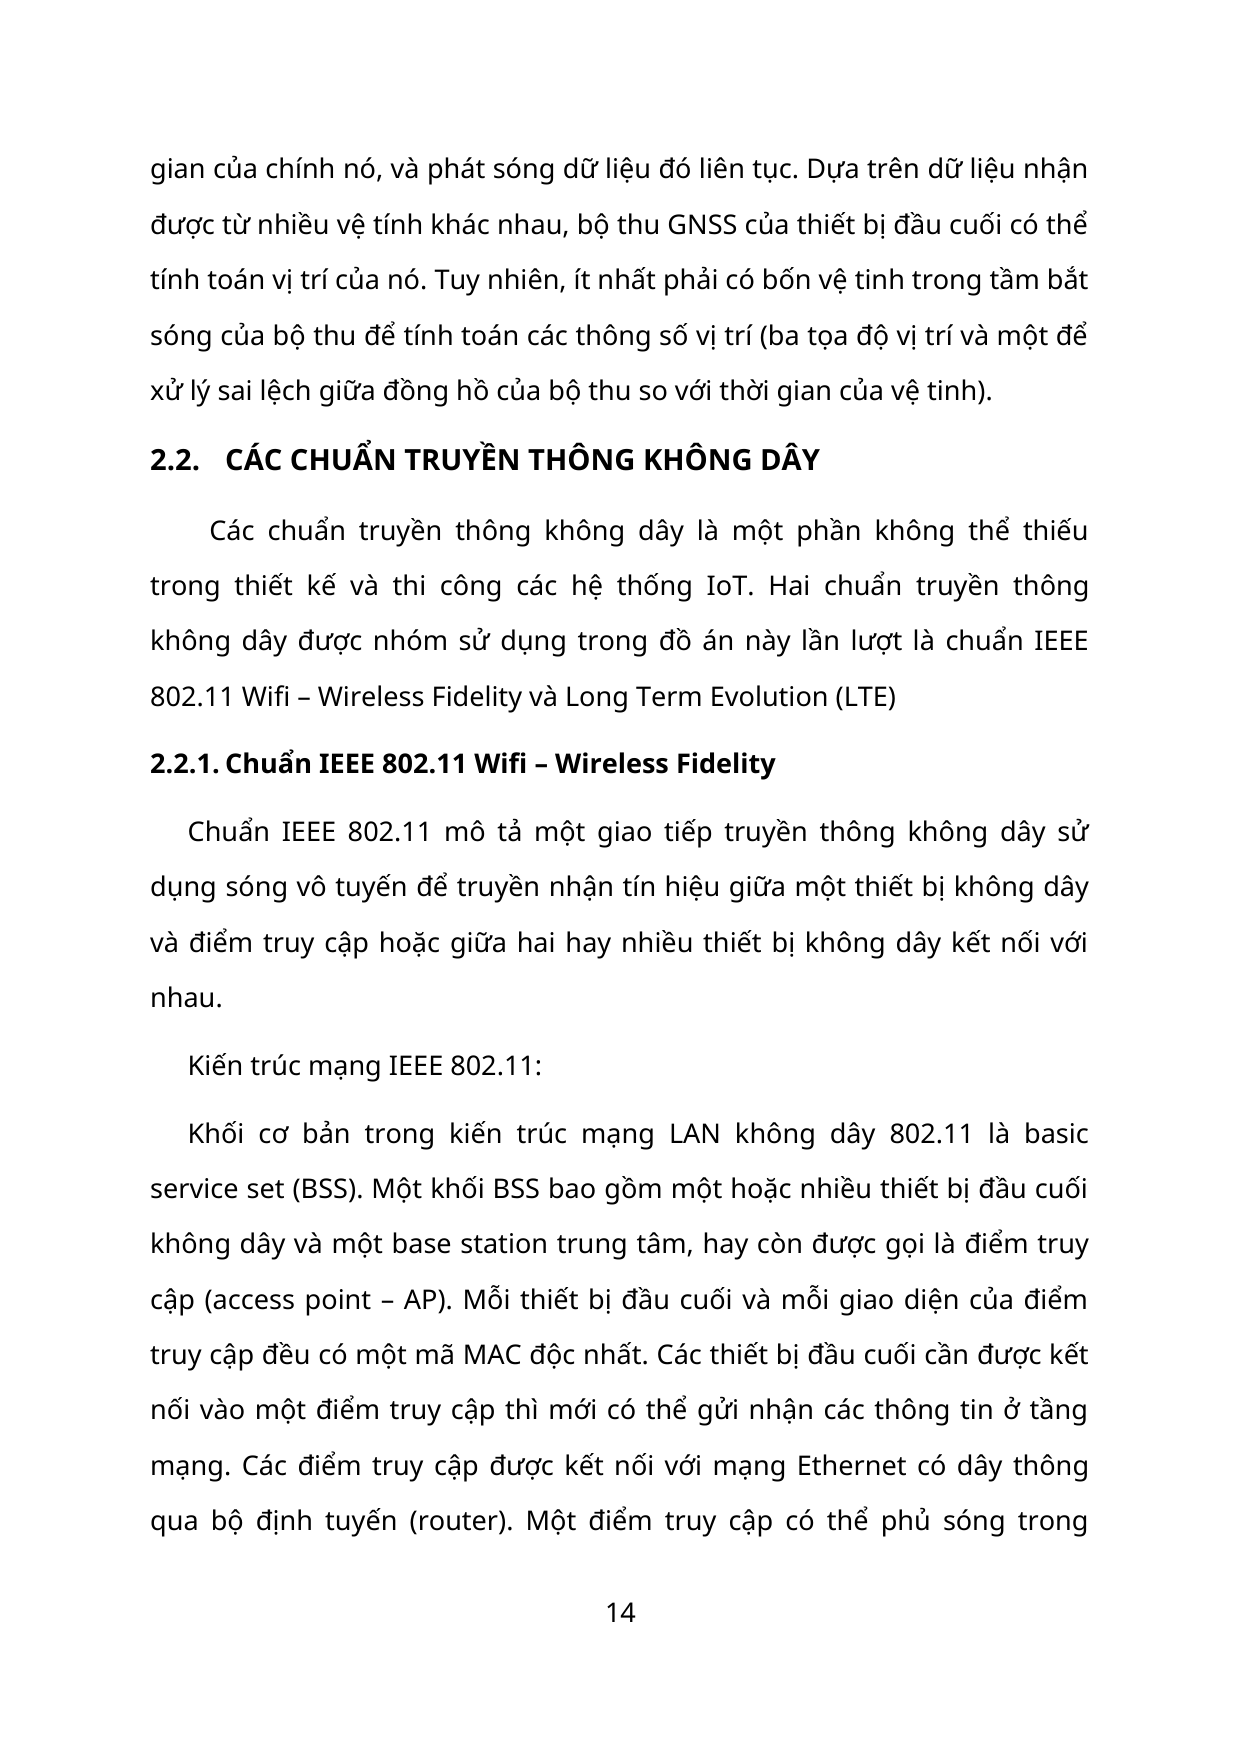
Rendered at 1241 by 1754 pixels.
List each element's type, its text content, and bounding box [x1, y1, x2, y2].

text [150, 1114, 1090, 1538]
text Kiến trúc mạng IEEE 802.11: [150, 1046, 1090, 1083]
subtitle CÁC CHUẨN TRUYỀN THÔNG KHÔNG DÂY [150, 439, 1090, 479]
text Chuẩn IEEE 802.11 mô tả một giao tiếp truyền thông không dây sử dụng sóng vô tuyến để truyền nhận tín hiệu giữa một thiết bị không dây và điểm truy cập hoặc giữa hai hay nhiều thiết bị không dây kết nối với nhau. [150, 813, 1090, 1015]
text Các chuẩn truyền thông không dây là một phần không thể thiếu trong thiết kế và thi công các hệ thống IoT. Hai chuẩn truyền thông không dây được nhóm sử dụng trong đồ án này lần lượt là chuẩn IEEE 802.11 Wifi – Wireless Fidelity và Long Term Evolution (LTE) [150, 511, 1090, 714]
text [150, 150, 1090, 408]
subtitle Chuẩn IEEE 802.11 Wifi – Wireless Fidelity [150, 745, 1090, 782]
